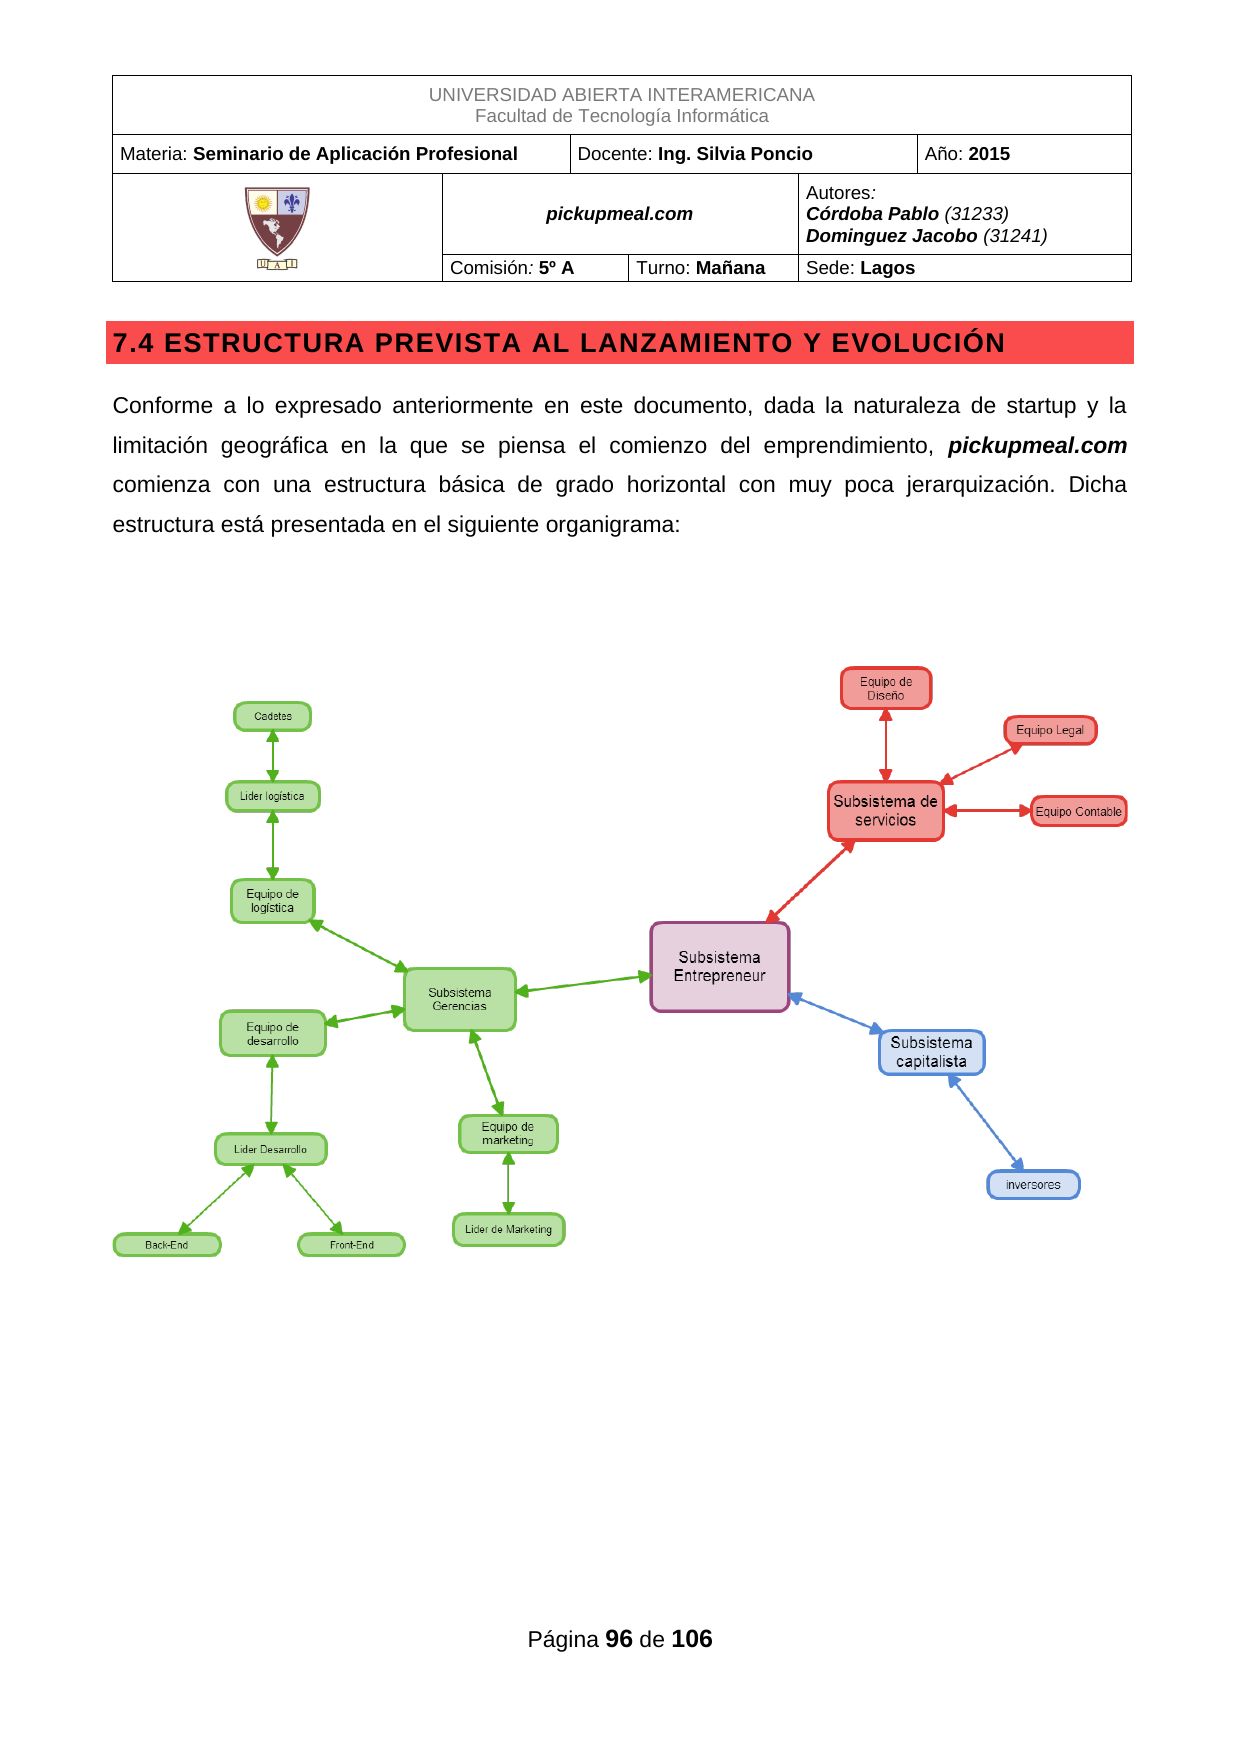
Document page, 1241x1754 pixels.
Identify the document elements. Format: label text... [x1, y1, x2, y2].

picture [230, 182, 325, 273]
subtitle 7.4 Estructura prevista al lanzamiento y evolución [113, 327, 1128, 358]
picture [112, 666, 1128, 1257]
text Conforme a lo expresado anteriormente en este documento, dada la naturaleza de startup y la limitación geográfica en la que se piensa el comienzo del emprendimiento, pickupmeal.com comienza con una estructura básica de grado horizontal con muy poca jerarquización. Dicha estructura está presentada en el siguiente organigrama: [112, 392, 1128, 537]
